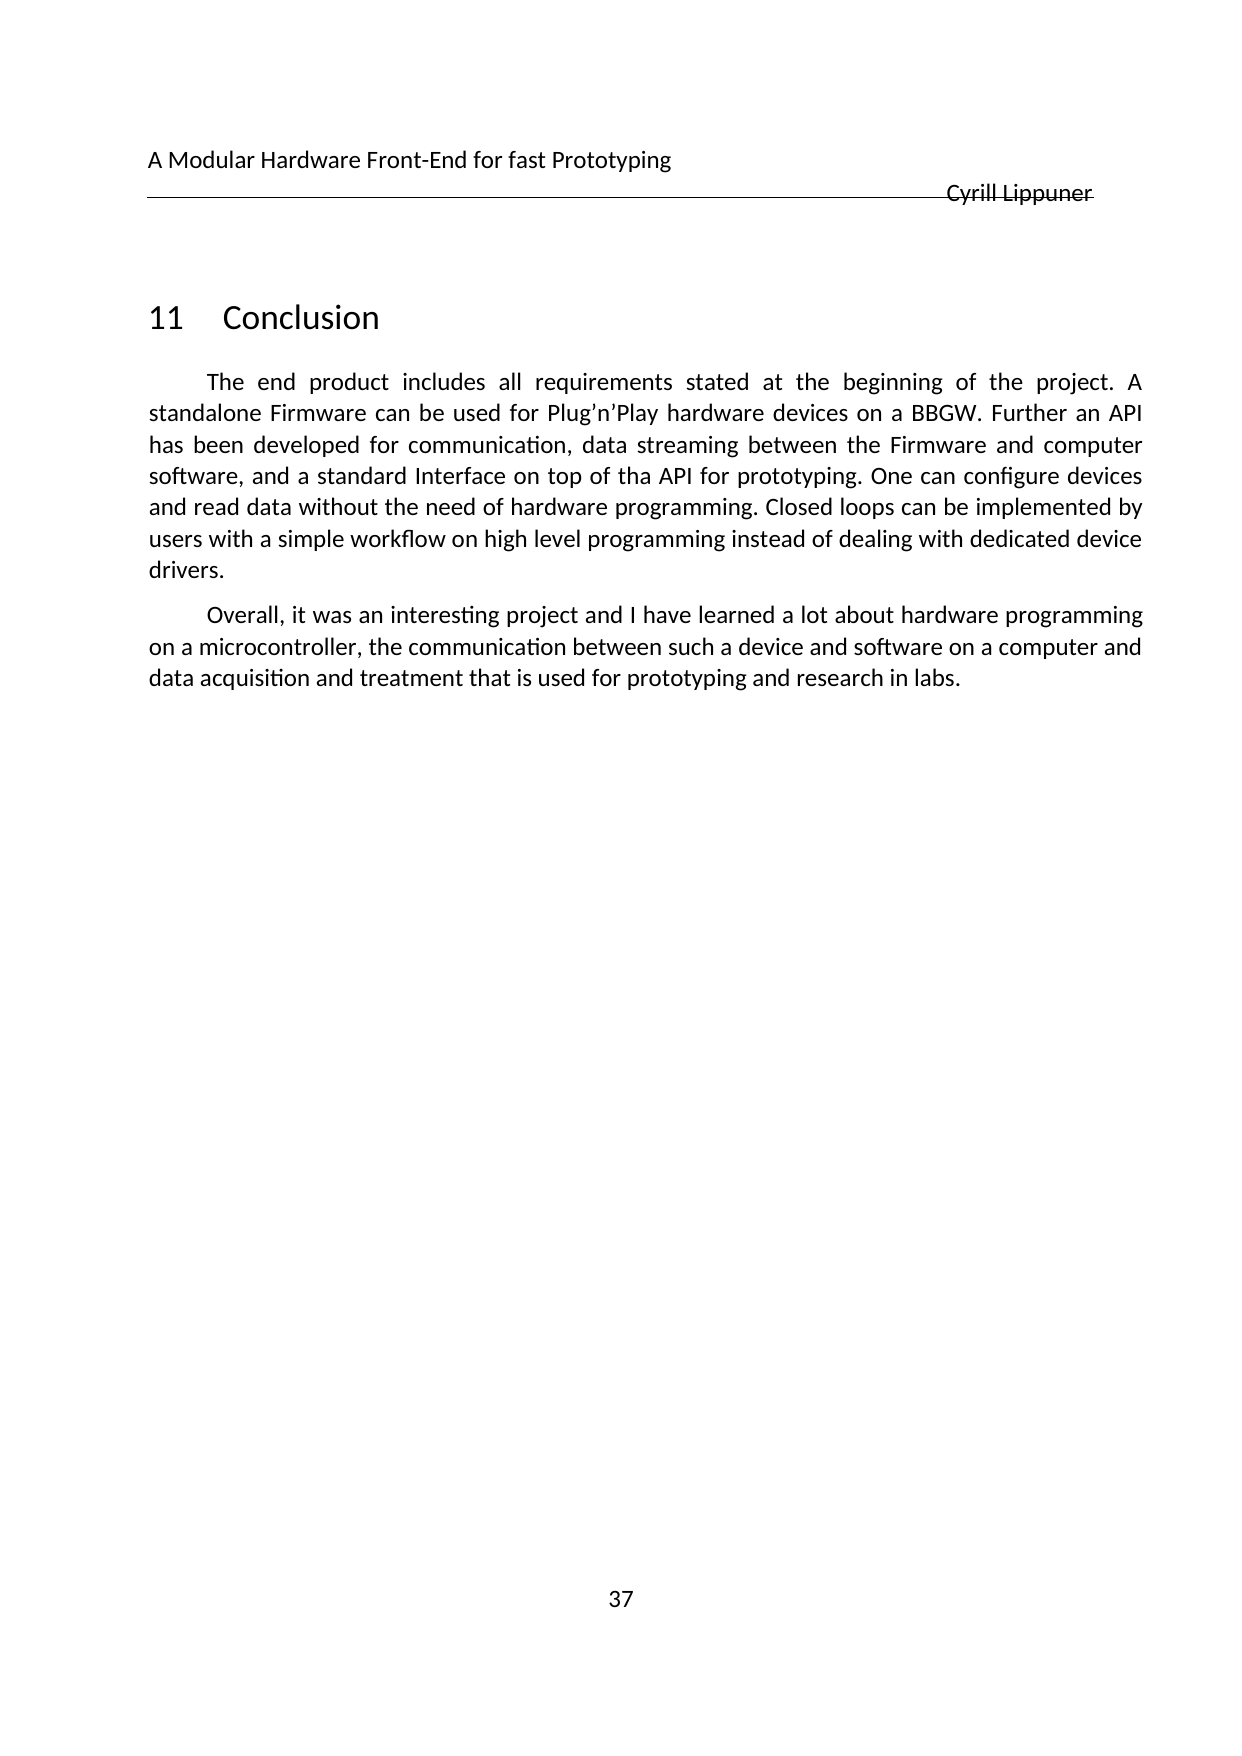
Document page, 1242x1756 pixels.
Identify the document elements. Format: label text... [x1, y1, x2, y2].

text The end product includes all requirements stated at the beginning of the project. A standalone Firmware can be used for Plug’n’Play hardware devices on a BBGW. Further an API has been developed for communication, data streaming between the Firmware and computer software, and a standard Interface on top of tha API for prototyping. One can configure devices and read data without the need of hardware programming. Closed loops can be implemented by users with a simple workflow on high level programming instead of dealing with dedicated device drivers. [149, 366, 1144, 585]
subtitle Conclusion [148, 295, 1144, 338]
text Overall, it was an interesting project and I have learned a lot about hardware programming on a microcontroller, the communication between such a device and software on a computer and data acquisition and treatment that is used for prototyping and research in labs. [149, 600, 1144, 693]
